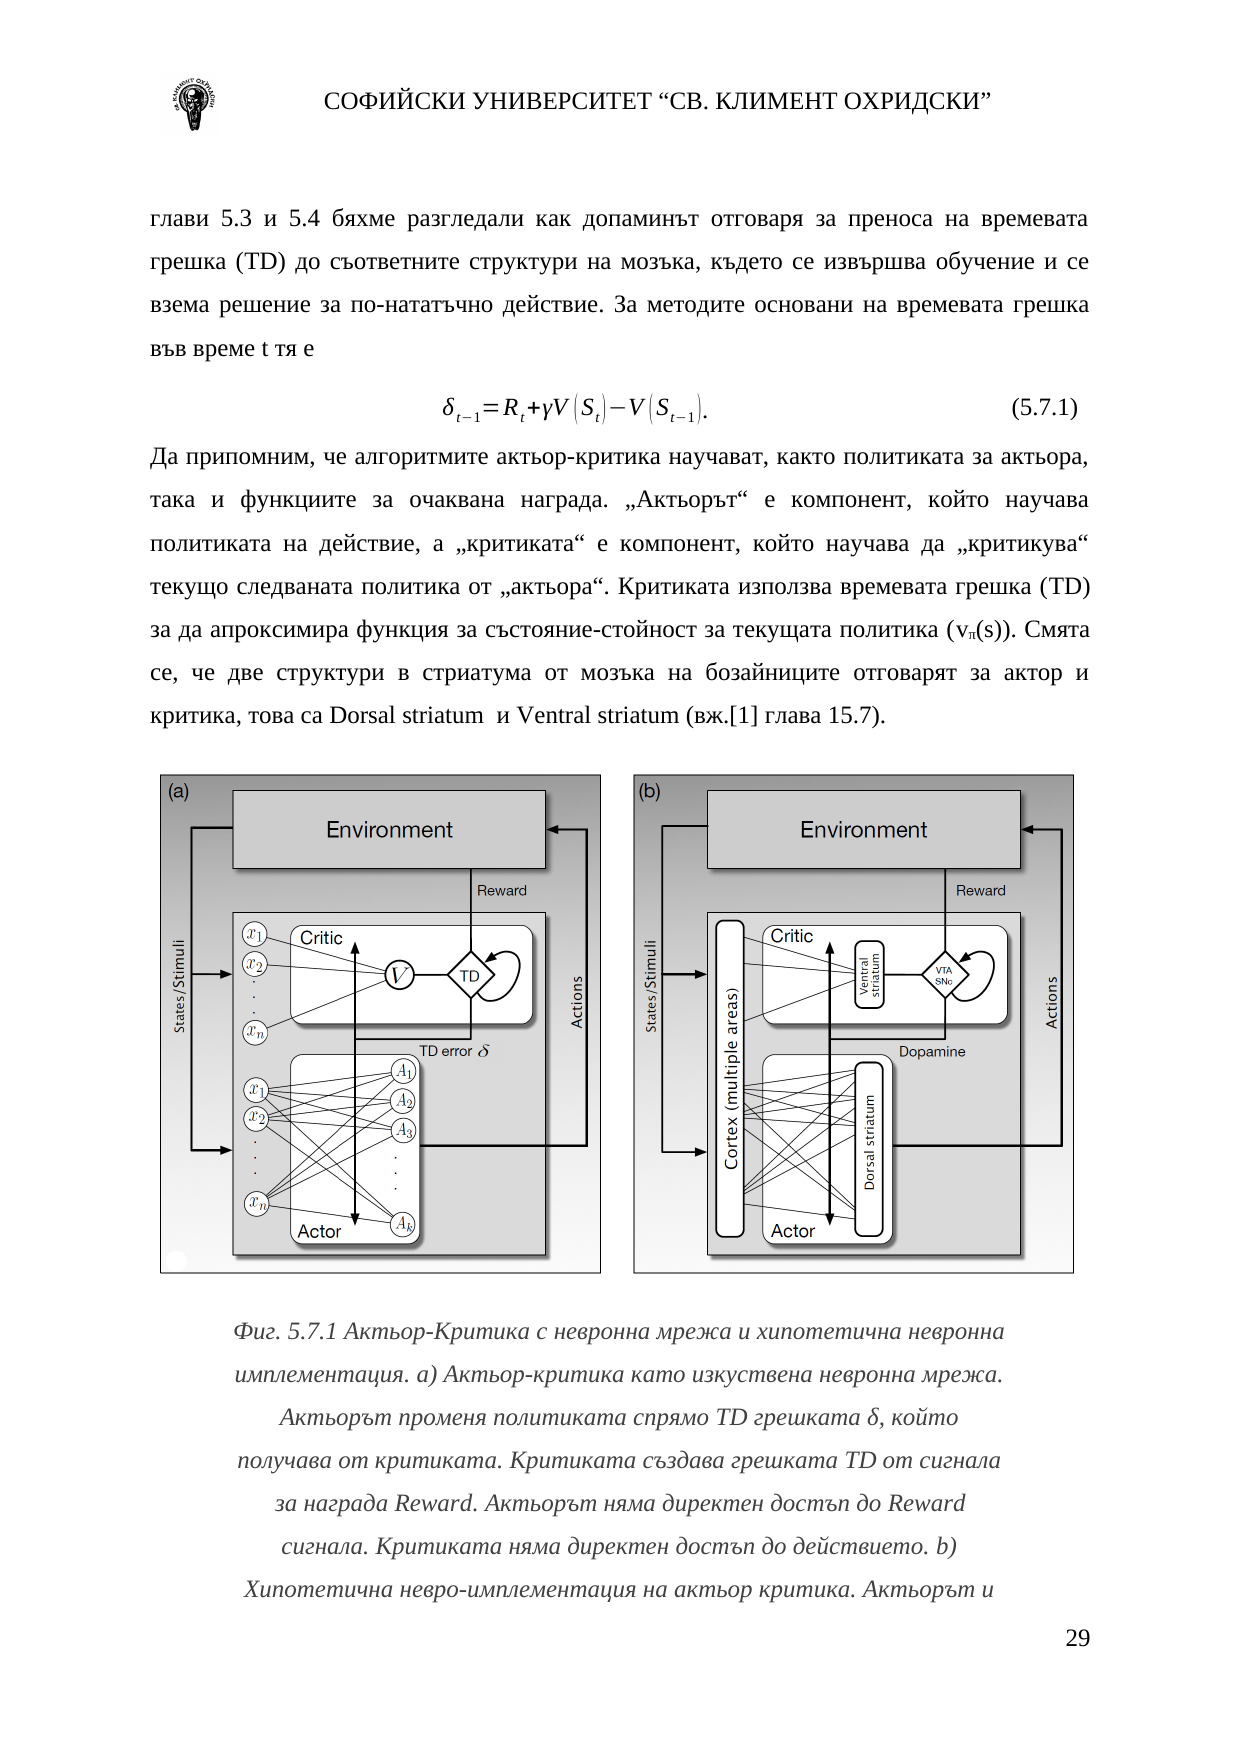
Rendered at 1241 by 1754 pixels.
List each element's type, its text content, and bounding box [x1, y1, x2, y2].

table_header . [150, 393, 1000, 441]
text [233, 1316, 1007, 1603]
picture [150, 760, 1091, 1281]
text Да припомним, че алгоритмите актьор-критика научават, както политиката за актьора, така и функциите за очаквана награда. „Актьорът“ е компонент, който научава политиката на действие, а „критиката“ е компонент, който научава да „критикува“ текущо следваната политика от „актьора“. Критиката използва времевата грешка (TD) за да апроксимира функция за състояние-стойност за текущата политика (vπ(s)). Смята се, че две структури в стриатума от мозъка на бозайниците отговарят за актор и критика, това са Dorsal striatum и Ventral striatum (вж.[1] глава 15.7). [150, 441, 1090, 729]
table_header (5.7.1) [1000, 393, 1089, 441]
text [150, 203, 1090, 361]
picture [161, 73, 222, 137]
